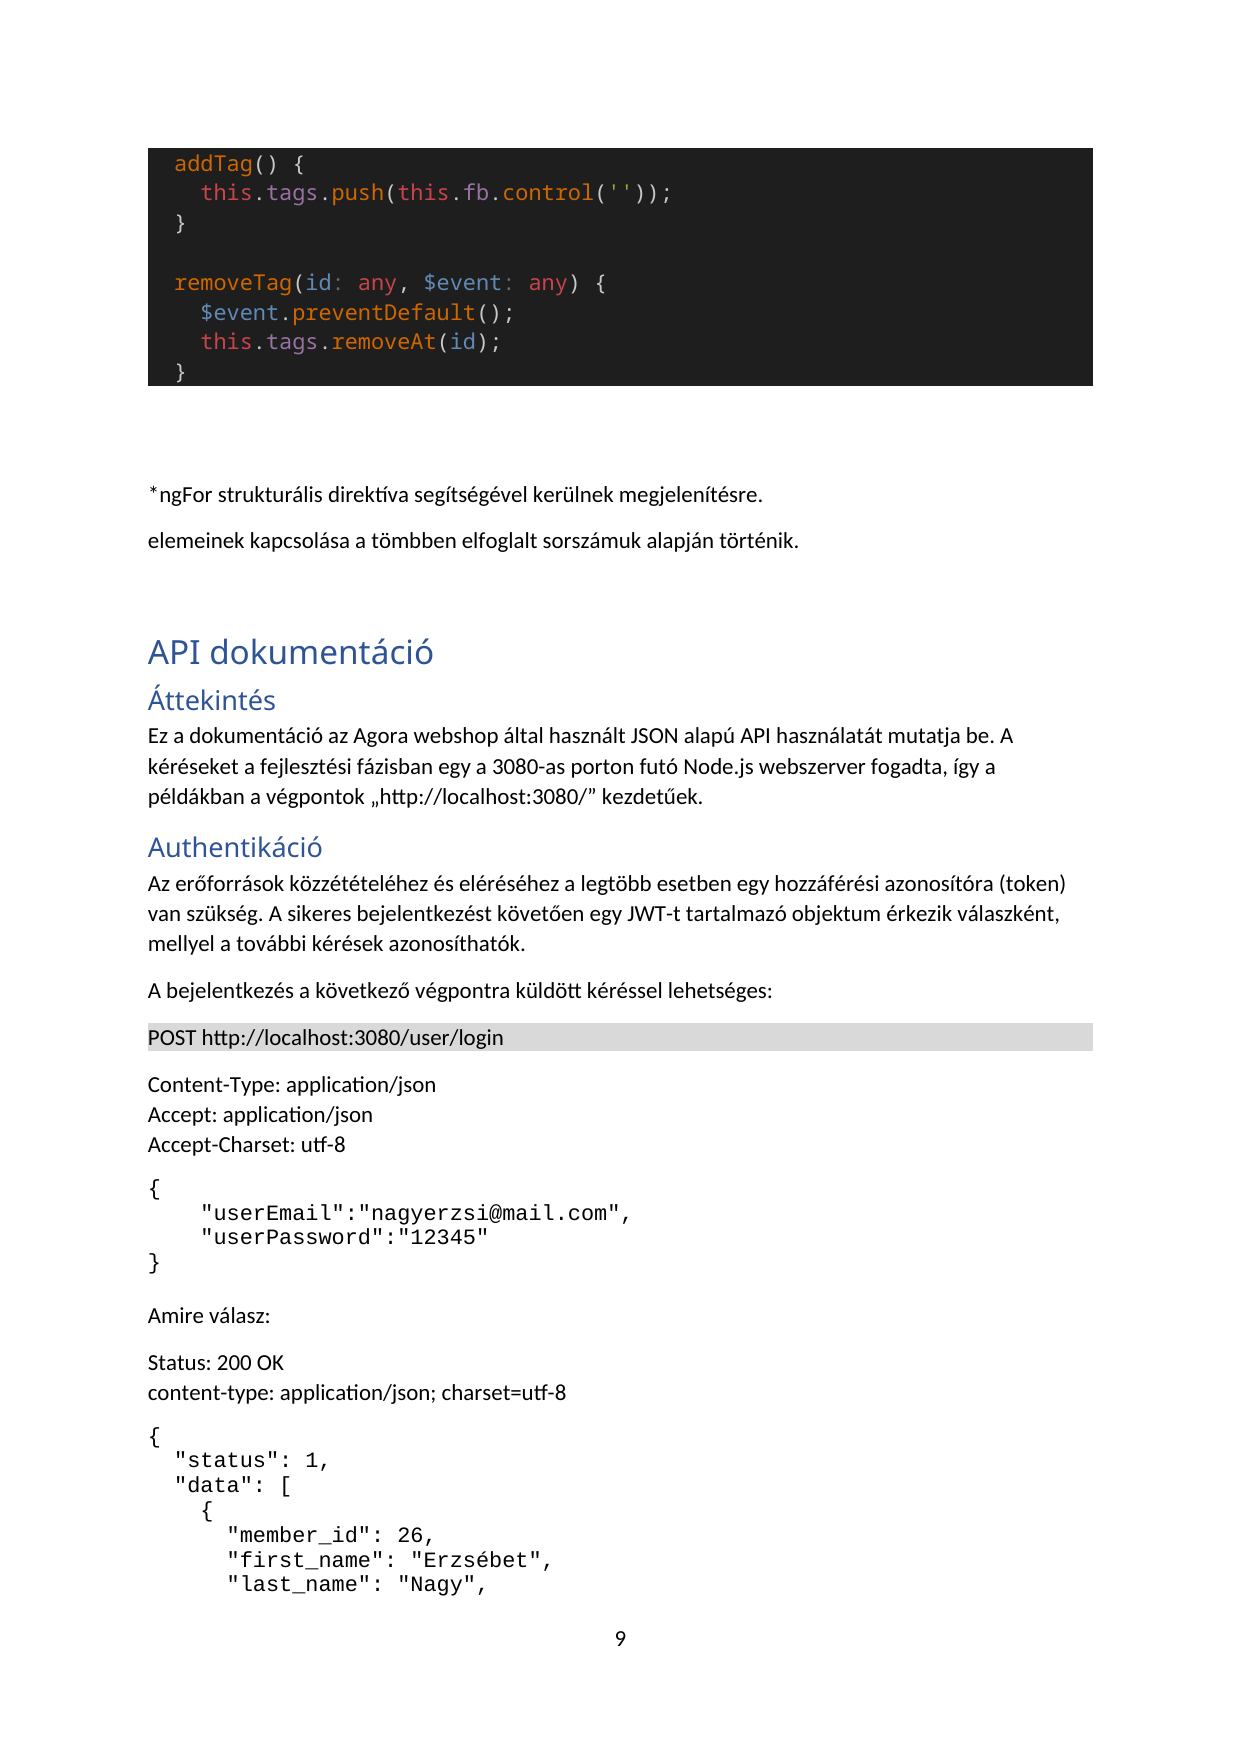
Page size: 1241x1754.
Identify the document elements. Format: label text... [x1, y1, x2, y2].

text Ez a dokumentáció az Agora webshop által használt JSON alapú API használatát mutatja be. A kéréseket a fejlesztési fázisban egy a 3080-as porton futó Node.js webszerver fogadta, így a példákban a végpontok „http://localhost:3080/” kezdetűek. [148, 722, 1093, 810]
text } [148, 356, 1093, 386]
text { [148, 1499, 1093, 1524]
text { [148, 1177, 1093, 1202]
text Az erőforrások közzétételéhez és eléréséhez a legtöbb esetben egy hozzáférési azonosítóra (token) van szükség. A sikeres bejelentkezést követően egy JWT-t tartalmazó objektum érkezik válaszként, mellyel a további kérések azonosíthatók. [148, 869, 1093, 957]
text Status: 200 OK content-type: application/json; charset=utf-8 [148, 1348, 1093, 1406]
text { [148, 1425, 1093, 1450]
text addTag() { [148, 148, 1093, 177]
text "status": 1, [148, 1450, 1093, 1474]
text elemeinek kapcsolása a tömbben elfoglalt sorszámuk alapján történik. [148, 527, 1093, 554]
subtitle Áttekintés [148, 682, 1093, 719]
text *ngFor strukturális direktíva segítségével kerülnek megjelenítésre. [148, 480, 1093, 508]
text POST http://localhost:3080/user/login [148, 1023, 1093, 1051]
text removeTag(id: any, $event: any) { [148, 267, 1093, 297]
text } [148, 207, 1093, 237]
text "last_name": "Nagy", [148, 1574, 1093, 1598]
text "userPassword":"12345" [148, 1227, 1093, 1251]
text "data": [ [148, 1474, 1093, 1499]
text "first_name": "Erzsébet", [148, 1549, 1093, 1574]
text A bejelentkezés a következő végpontra küldött kéréssel lehetséges: [148, 976, 1093, 1004]
text this.tags.removeAt(id); [148, 326, 1093, 356]
text this.tags.push(this.fb.control('')); [148, 177, 1093, 207]
text "member_id": 26, [148, 1524, 1093, 1549]
text Amire válasz: [148, 1301, 1093, 1329]
text Content-Type: application/json Accept: application/json Accept-Charset: utf-8 [148, 1070, 1093, 1158]
subtitle Authentikáció [148, 829, 1093, 866]
text "userEmail":"nagyerzsi@mail.com", [148, 1202, 1093, 1227]
text $event.preventDefault(); [148, 297, 1093, 326]
text } [148, 1251, 1093, 1276]
subtitle API dokumentáció [148, 629, 1093, 674]
